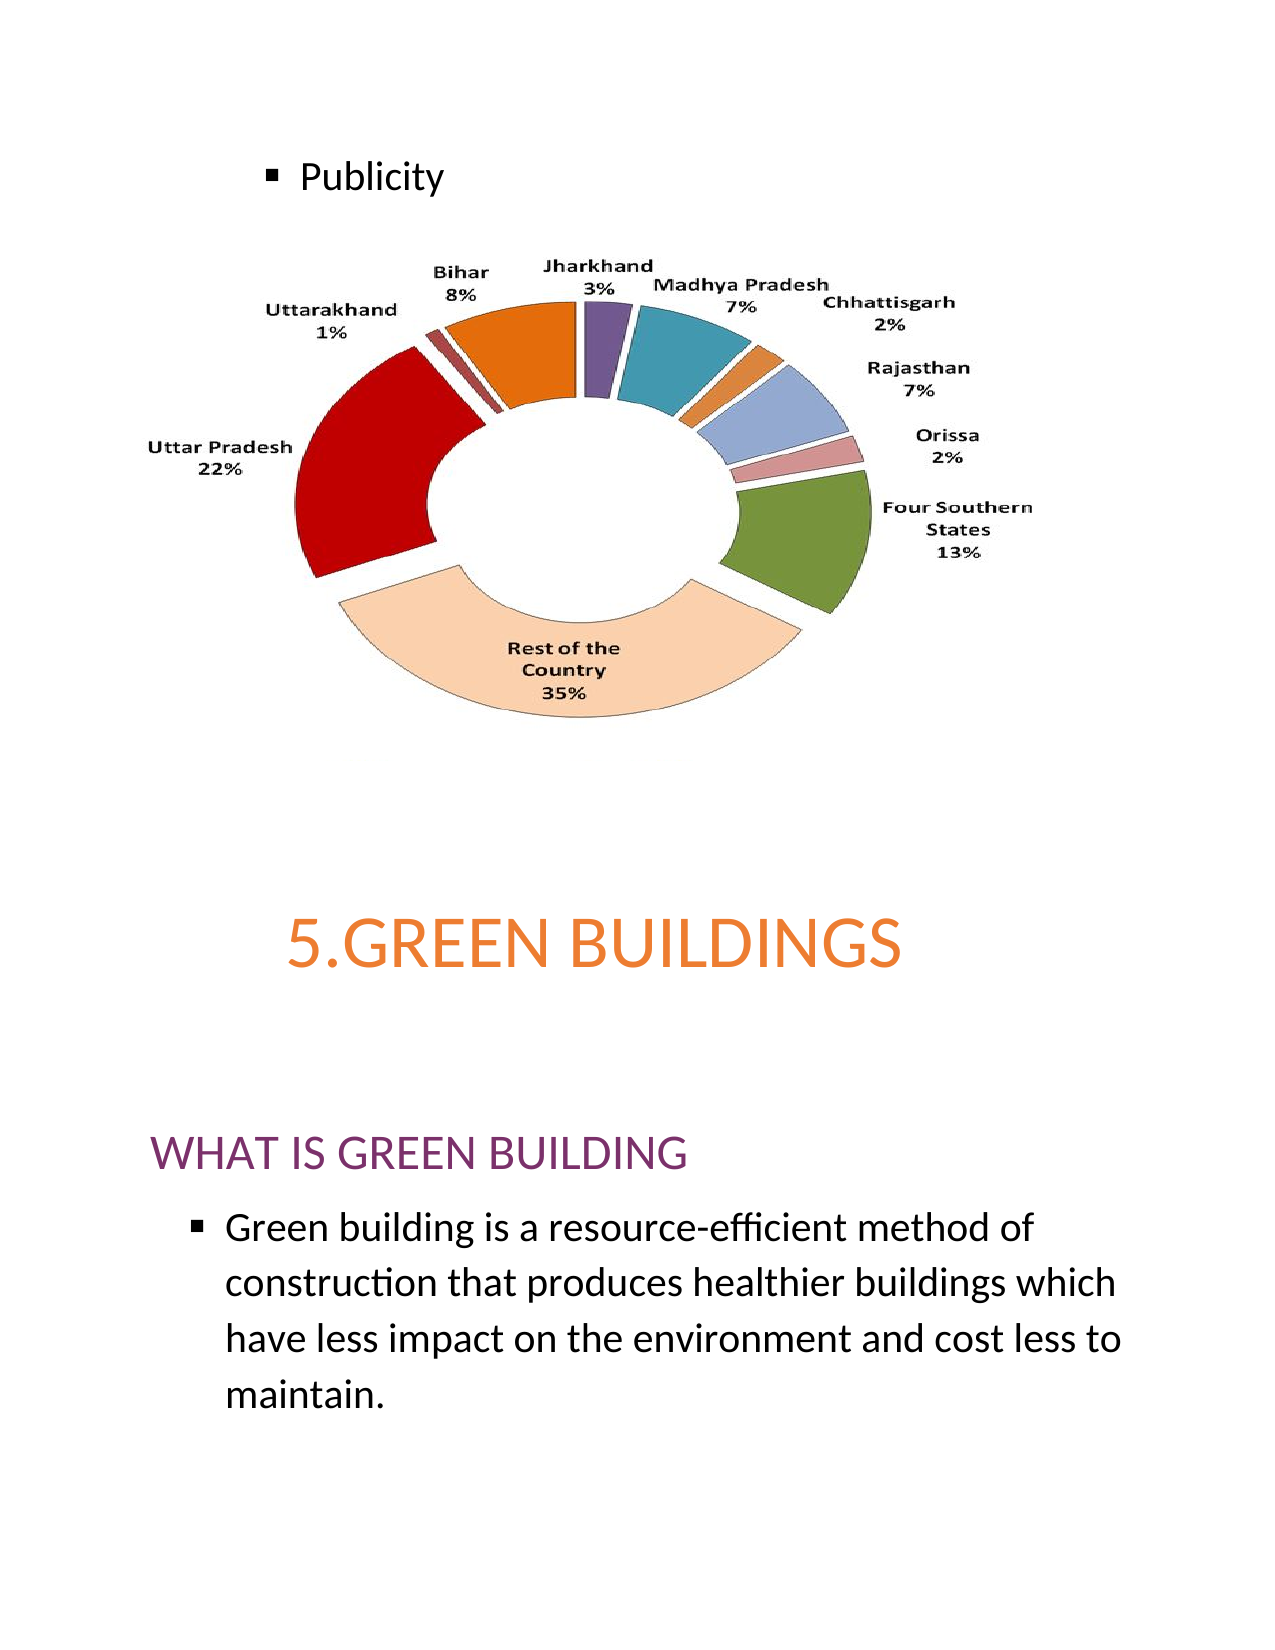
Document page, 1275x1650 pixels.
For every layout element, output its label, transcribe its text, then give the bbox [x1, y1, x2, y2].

text WHAT IS GREEN BUILDING [150, 1121, 1125, 1182]
list Green building is a resource-efficient method of construction that produces healthier buildings which have less impact on the environment and cost less to maintain. [187, 1201, 1125, 1419]
list Publicity [262, 150, 1125, 201]
picture [129, 250, 1105, 761]
text 5.GREEN BUILDINGS [150, 895, 1125, 986]
